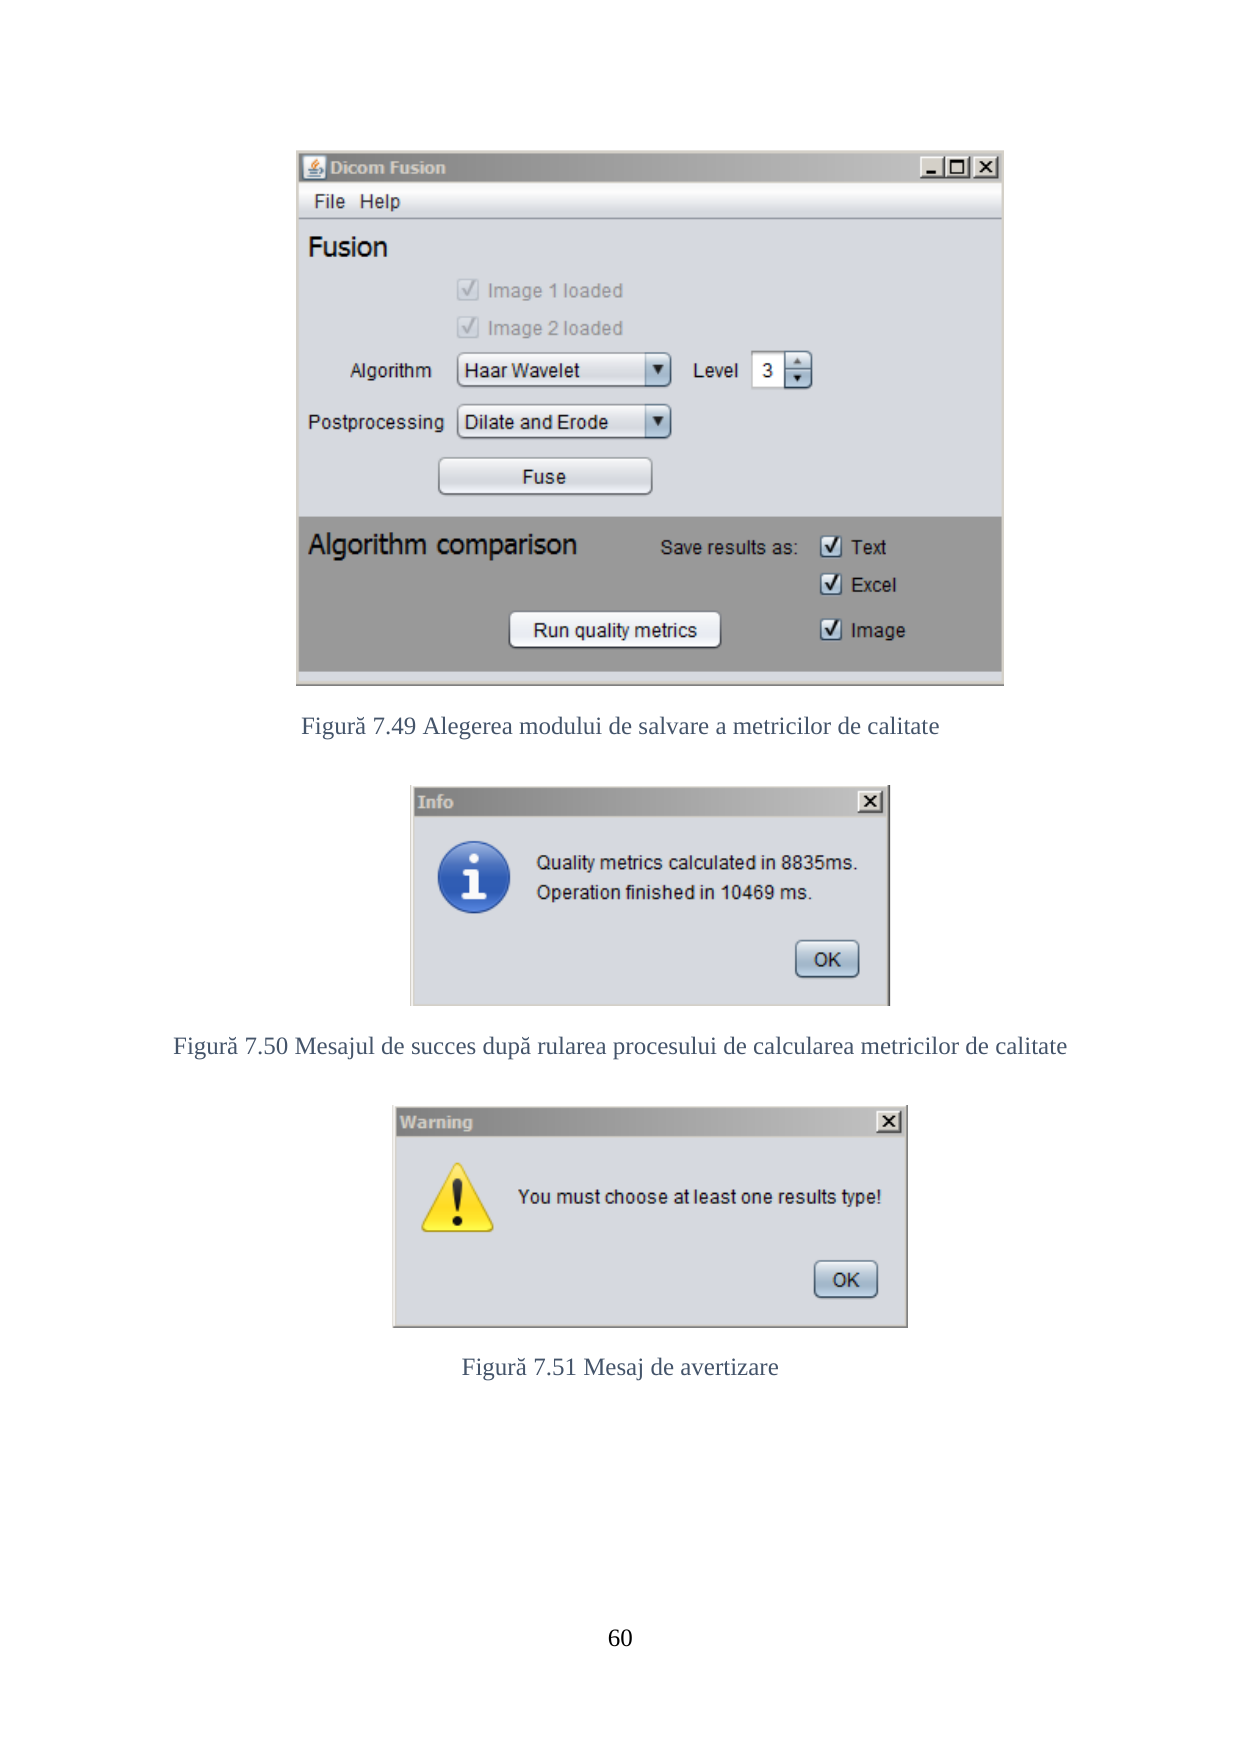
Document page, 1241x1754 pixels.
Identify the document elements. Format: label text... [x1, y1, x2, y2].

picture [296, 150, 1004, 686]
picture [410, 785, 891, 1006]
picture [392, 1105, 908, 1328]
